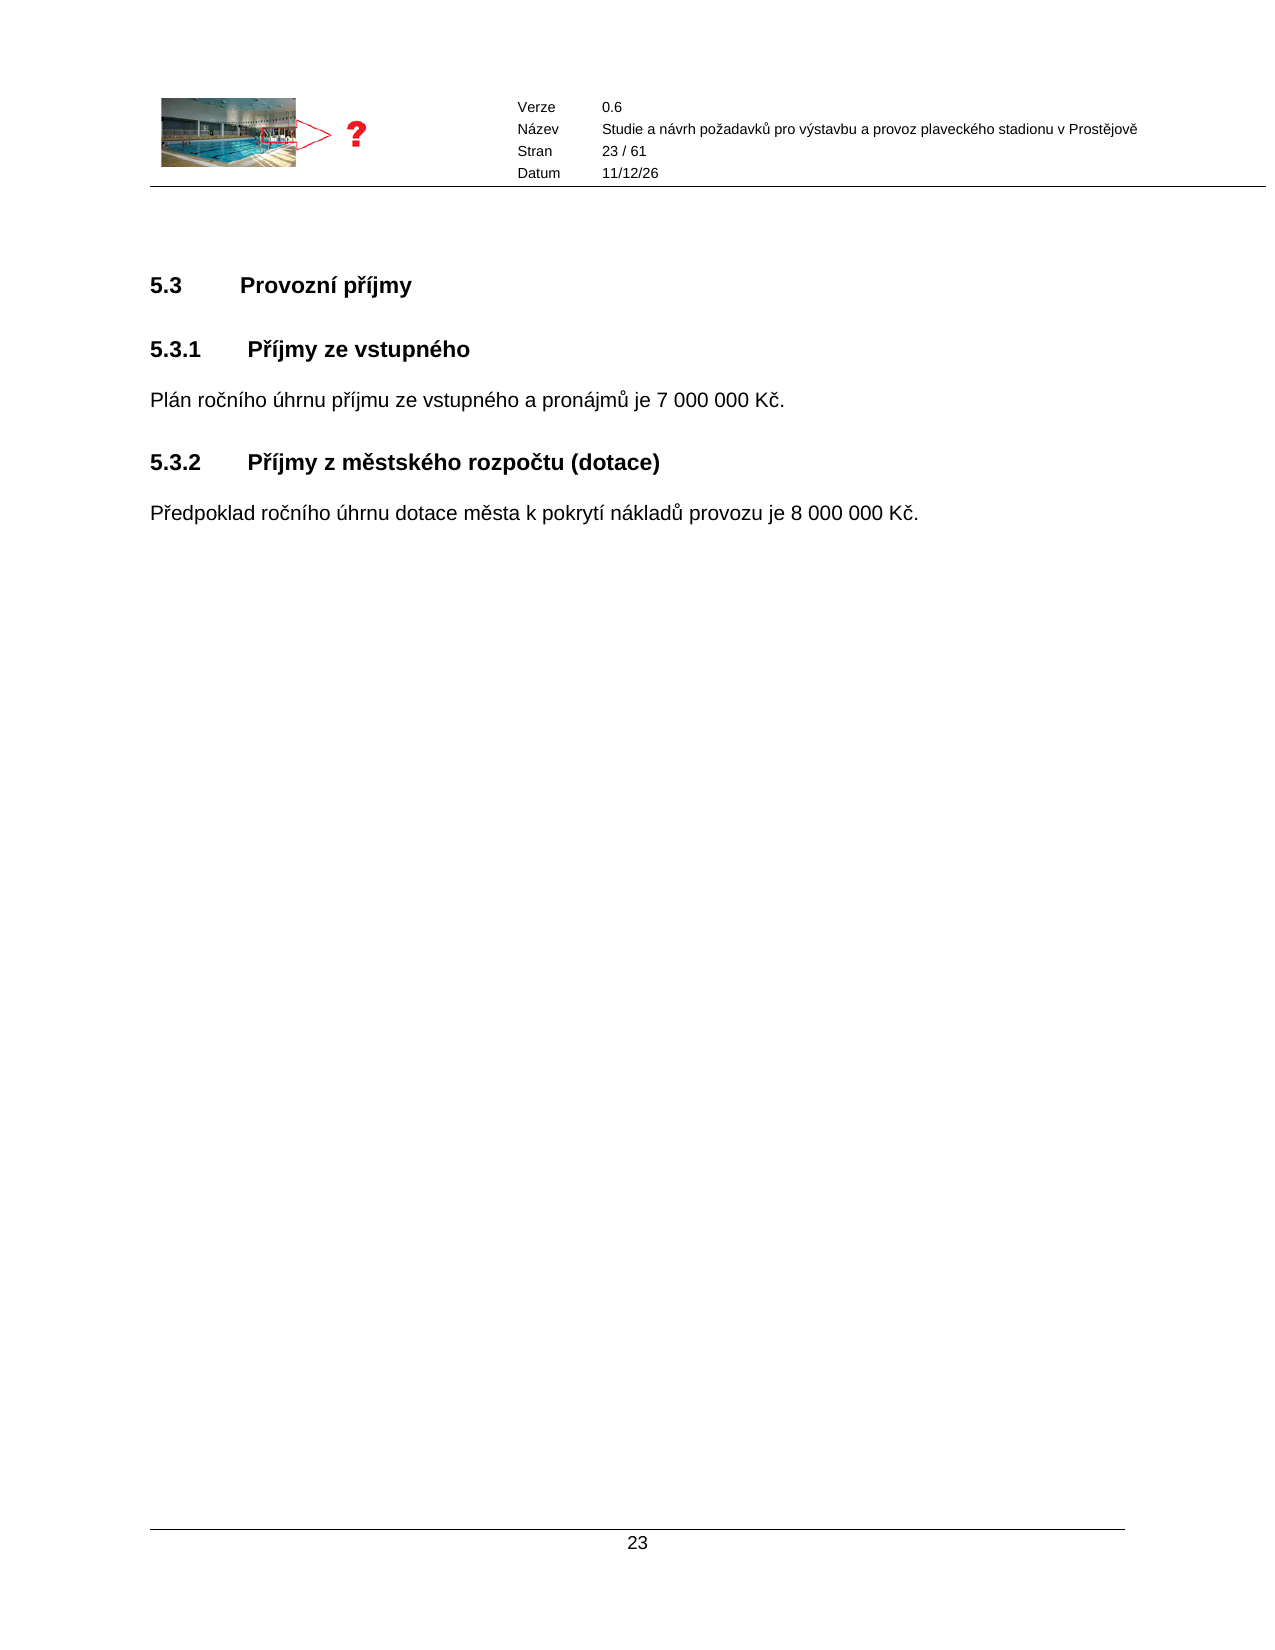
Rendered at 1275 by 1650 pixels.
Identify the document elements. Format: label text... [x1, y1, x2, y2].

subtitle Provozní příjmy [150, 272, 1125, 299]
text Předpoklad ročního úhrnu dotace města k pokrytí nákladů provozu je 8 000 000 Kč. [150, 501, 1125, 524]
picture [161, 98, 416, 167]
subtitle Příjmy ze vstupného [150, 336, 1125, 363]
text Plán ročního úhrnu příjmu ze vstupného a pronájmů je 7 000 000 Kč. [150, 388, 1125, 412]
subtitle Příjmy z městského rozpočtu (dotace) [150, 449, 1125, 476]
